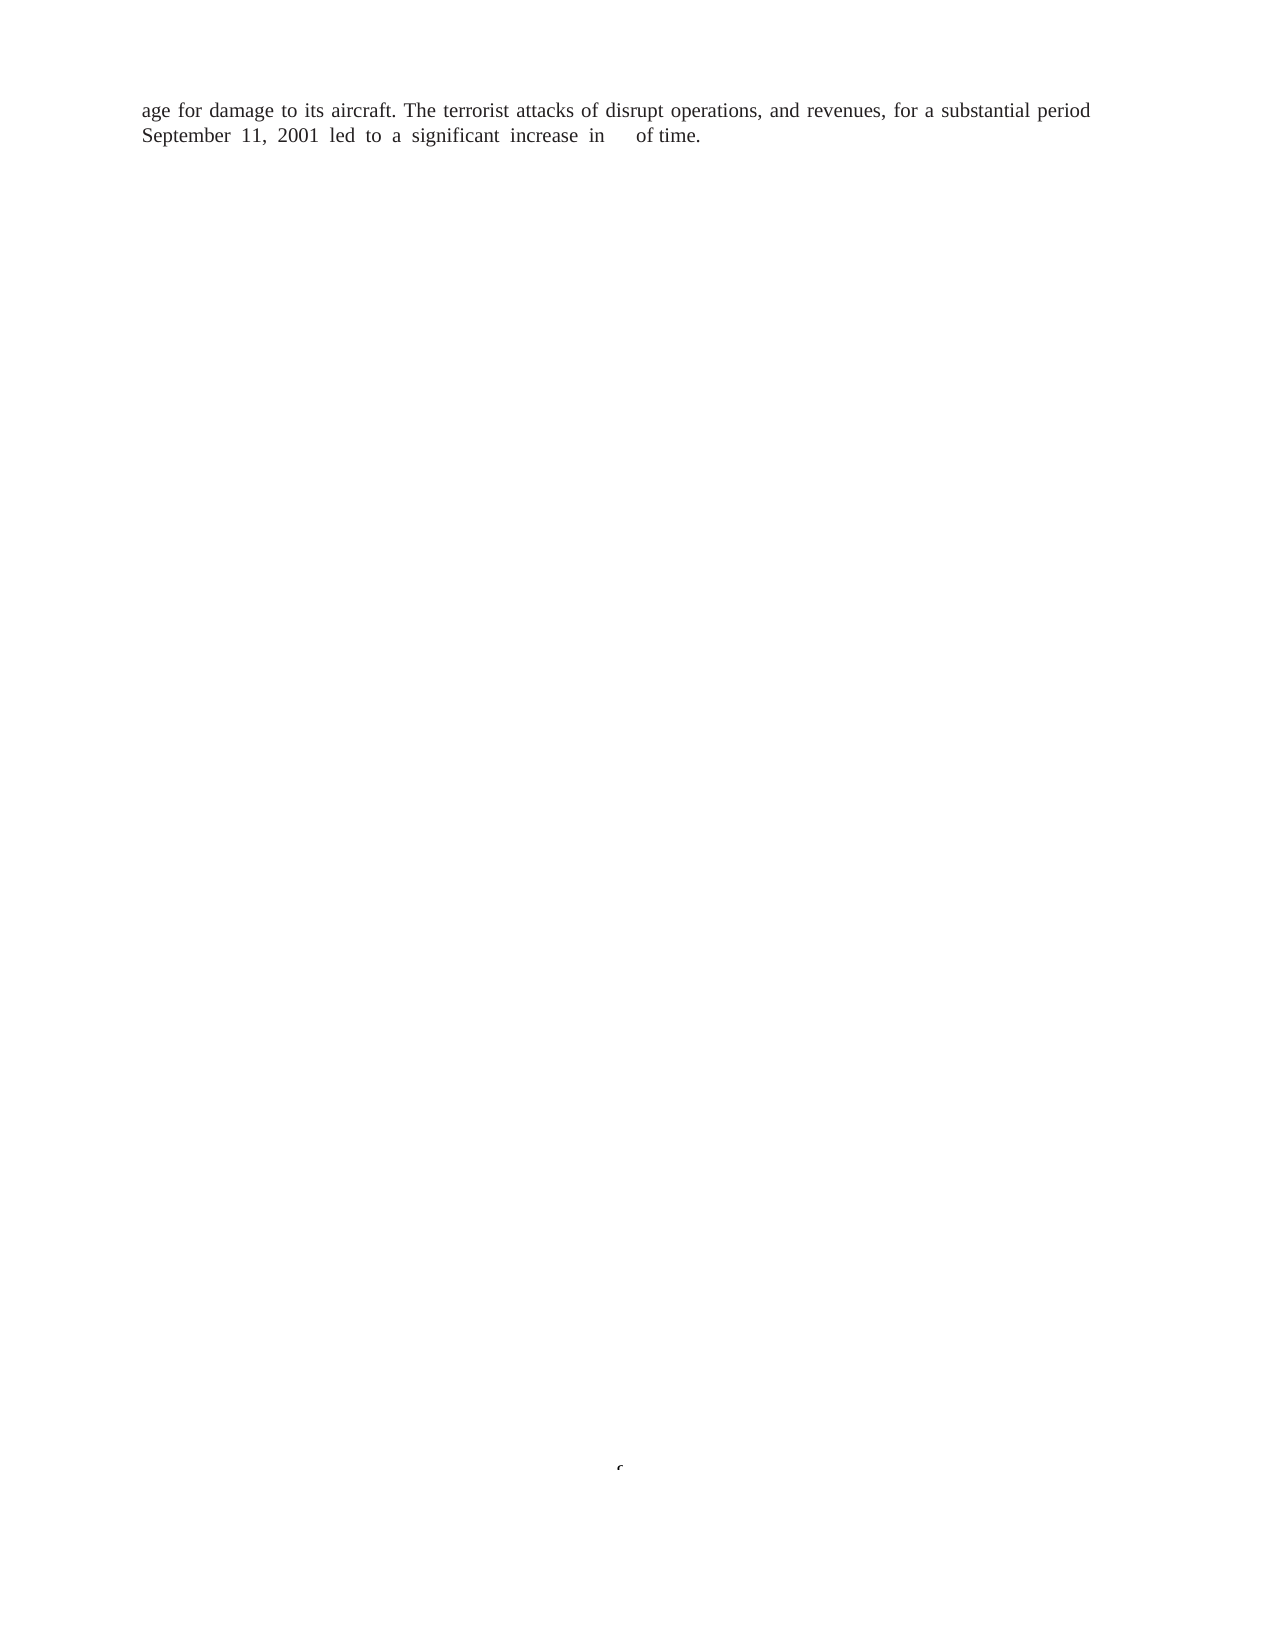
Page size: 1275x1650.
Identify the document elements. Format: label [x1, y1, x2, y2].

text [142, 98, 1092, 147]
